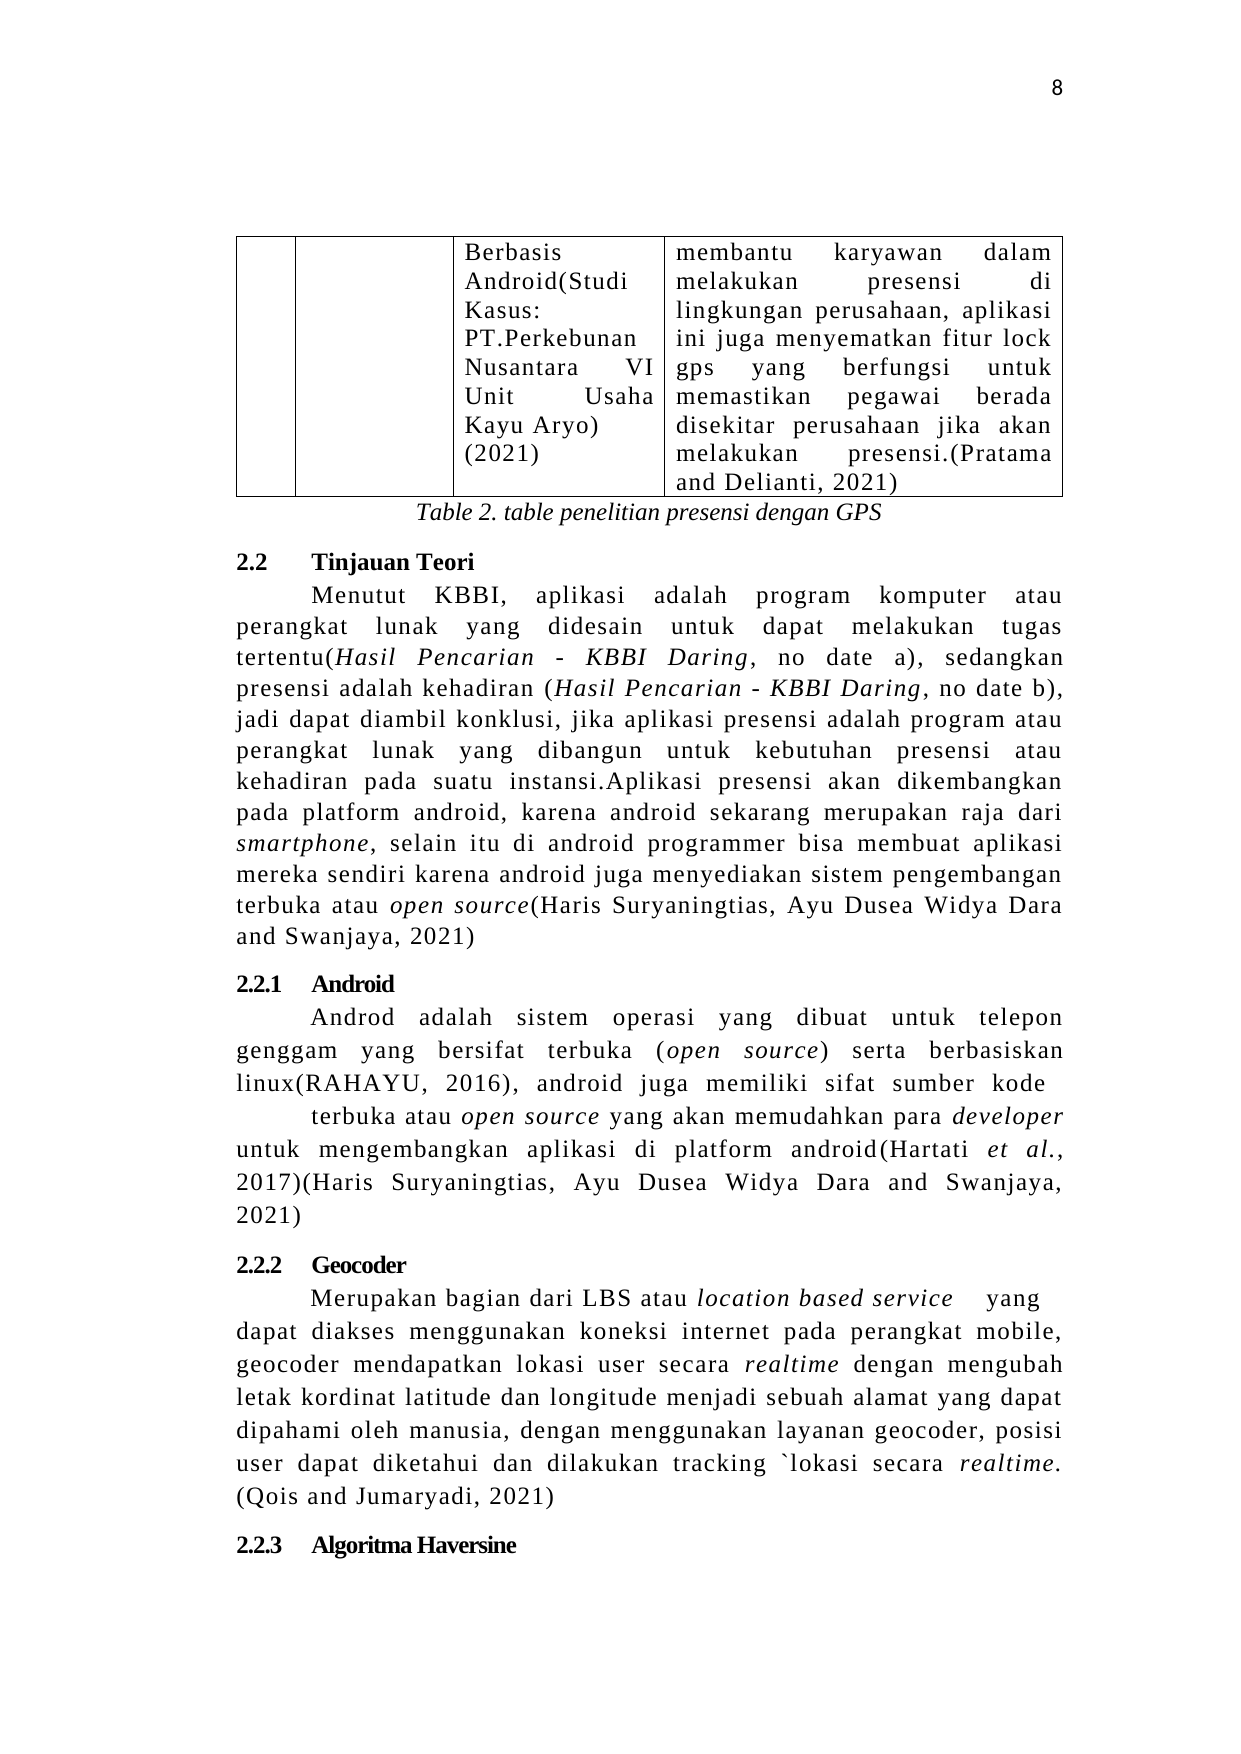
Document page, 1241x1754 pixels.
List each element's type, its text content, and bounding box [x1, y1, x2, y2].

subtitle Menutut KBBI, aplikasi adalah program komputer atau perangkat lunak yang didesain untuk dapat melakukan tugas tertentu(Hasil Pencarian - KBBI Daring, no date a), sedangkan presensi adalah kehadiran (Hasil Pencarian - KBBI Daring, no date b), jadi dapat diambil konklusi, jika aplikasi presensi adalah program atau perangkat lunak yang dibangun untuk kebutuhan presensi atau kehadiran pada suatu instansi.Aplikasi presensi akan dikembangkan pada platform android, karena android sekarang merupakan raja dari smartphone, selain itu di android programmer bisa membuat aplikasi mereka sendiri karena android juga menyediakan sistem pengembangan terbuka atau open source(Haris Suryaningtias, Ayu Dusea Widya Dara and Swanjaya, 2021) [236, 580, 1063, 950]
title Geocoder [236, 1250, 1063, 1278]
subtitle Tinjauan Teori [236, 547, 1063, 575]
table_cell 5 [237, 237, 295, 496]
text Table 2. table penelitian presensi dengan GPS [236, 497, 1063, 526]
title Algoritma Haversine [236, 1531, 1063, 1559]
subtitle Androd adalah sistem operasi yang dibuat untuk telepon genggam yang bersifat terbuka (open source) serta berbasiskan linux(RAHAYU, 2016), android juga memiliki sifat sumber kode terbuka atau open source yang akan memudahkan para developer untuk mengembangkan aplikasi di platform android(Hartati et al., 2017)(Haris Suryaningtias, Ayu Dusea Widya Dara and Swanjaya, 2021) [236, 1002, 1063, 1229]
subtitle Merupakan bagian dari LBS atau location based service yang dapat diakses menggunakan koneksi internet pada perangkat mobile, geocoder mendapatkan lokasi user secara realtime dengan mengubah letak kordinat latitude dan longitude menjadi sebuah alamat yang dapat dipahami oleh manusia, dengan menggunakan layanan geocoder, posisi user dapat diketahui dan dilakukan tracking `lokasi secara realtime.(Qois and Jumaryadi, 2021) [236, 1283, 1063, 1509]
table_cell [454, 237, 664, 496]
title Android [236, 969, 1063, 998]
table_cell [665, 237, 1062, 496]
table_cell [296, 237, 453, 496]
